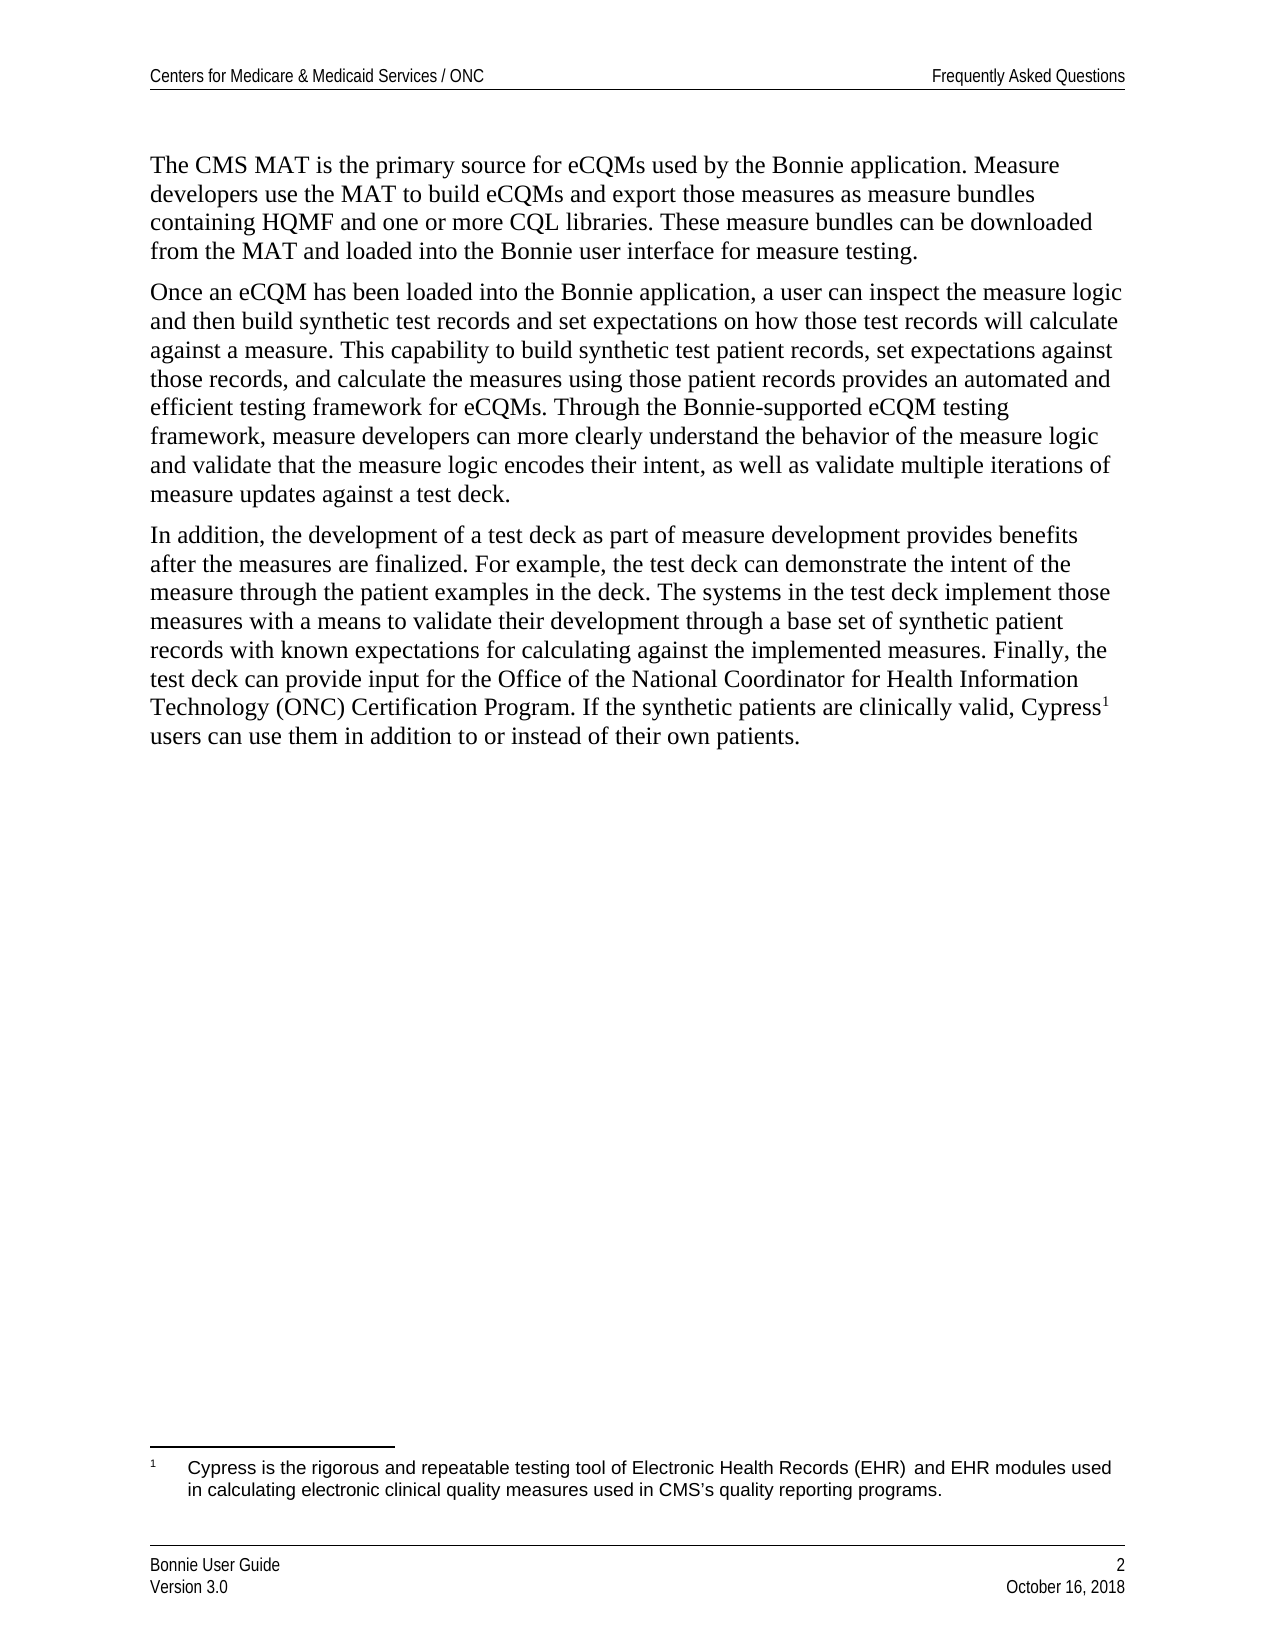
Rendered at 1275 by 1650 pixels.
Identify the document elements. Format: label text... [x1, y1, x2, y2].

text The CMS MAT is the primary source for eCQMs used by the Bonnie application. Measure developers use the MAT to build eCQMs and export those measures as measure bundles containing HQMF and one or more CQL libraries. These measure bundles can be downloaded from the MAT and loaded into the Bonnie user interface for measure testing. [150, 150, 1125, 265]
text Once an eCQM has been loaded into the Bonnie application, a user can inspect the measure logic and then build synthetic test records and set expectations on how those test records will calculate against a measure. This capability to build synthetic test patient records, set expectations against those records, and calculate the measures using those patient records provides an automated and efficient testing framework for eCQMs. Through the Bonnie-supported eCQM testing framework, measure developers can more clearly understand the behavior of the measure logic and validate that the measure logic encodes their intent, as well as validate multiple iterations of measure updates against a test deck. [150, 277, 1125, 507]
text In addition, the development of a test deck as part of measure development provides benefits after the measures are finalized. For example, the test deck can demonstrate the intent of the measure through the patient examples in the deck. The systems in the test deck implement those measures with a means to validate their development through a base set of synthetic patient records with known expectations for calculating against the implemented measures. Finally, the test deck can provide input for the Office of the National Coordinator for Health Information Technology (ONC) Certification Program. If the synthetic patients are clinically valid, Cypress users can use them in addition to or instead of their own patients. [150, 520, 1125, 750]
